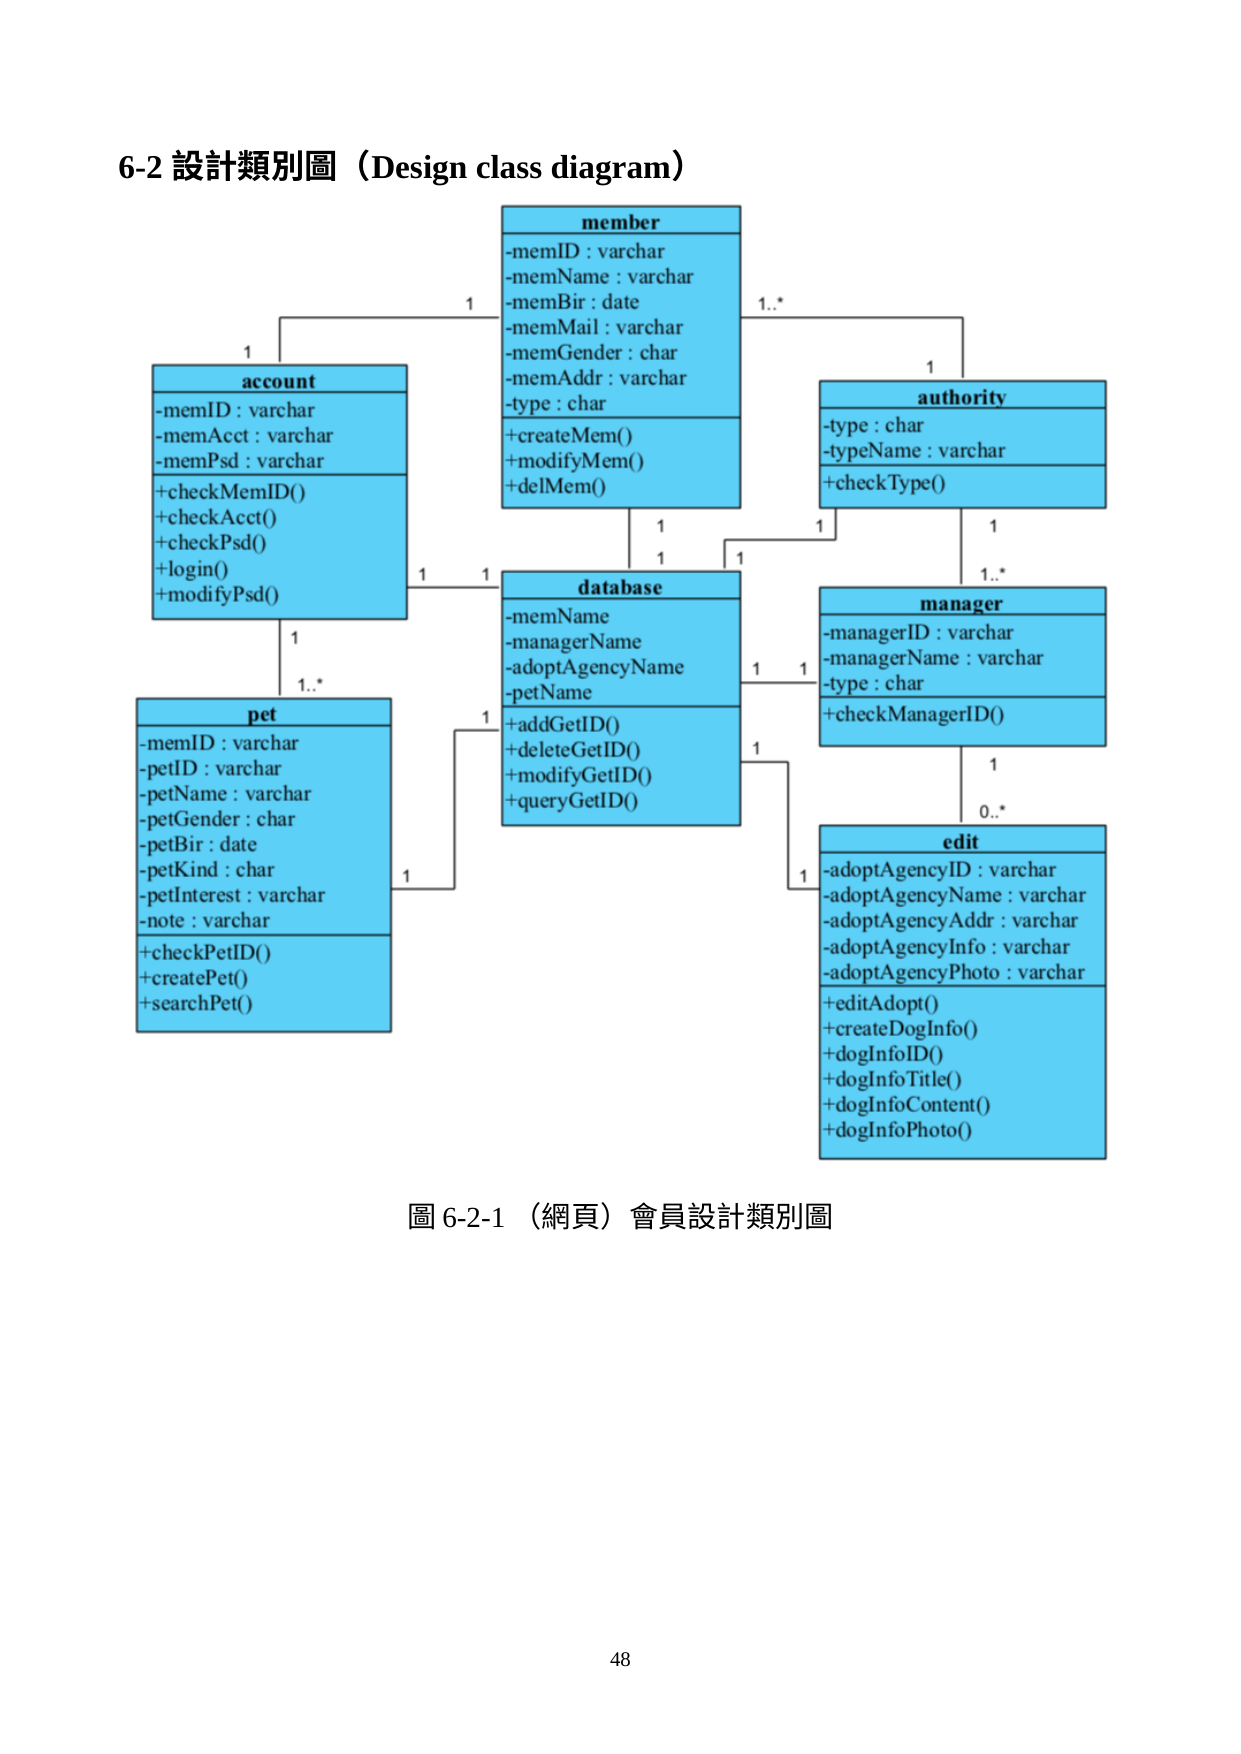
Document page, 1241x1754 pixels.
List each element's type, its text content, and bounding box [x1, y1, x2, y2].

subtitle 6-2 設計類別圖（Design class diagram） [118, 127, 1122, 202]
subtitle 圖6-2-1 （網頁）會員設計類別圖 [118, 1177, 1122, 1252]
picture [118, 202, 1123, 1173]
